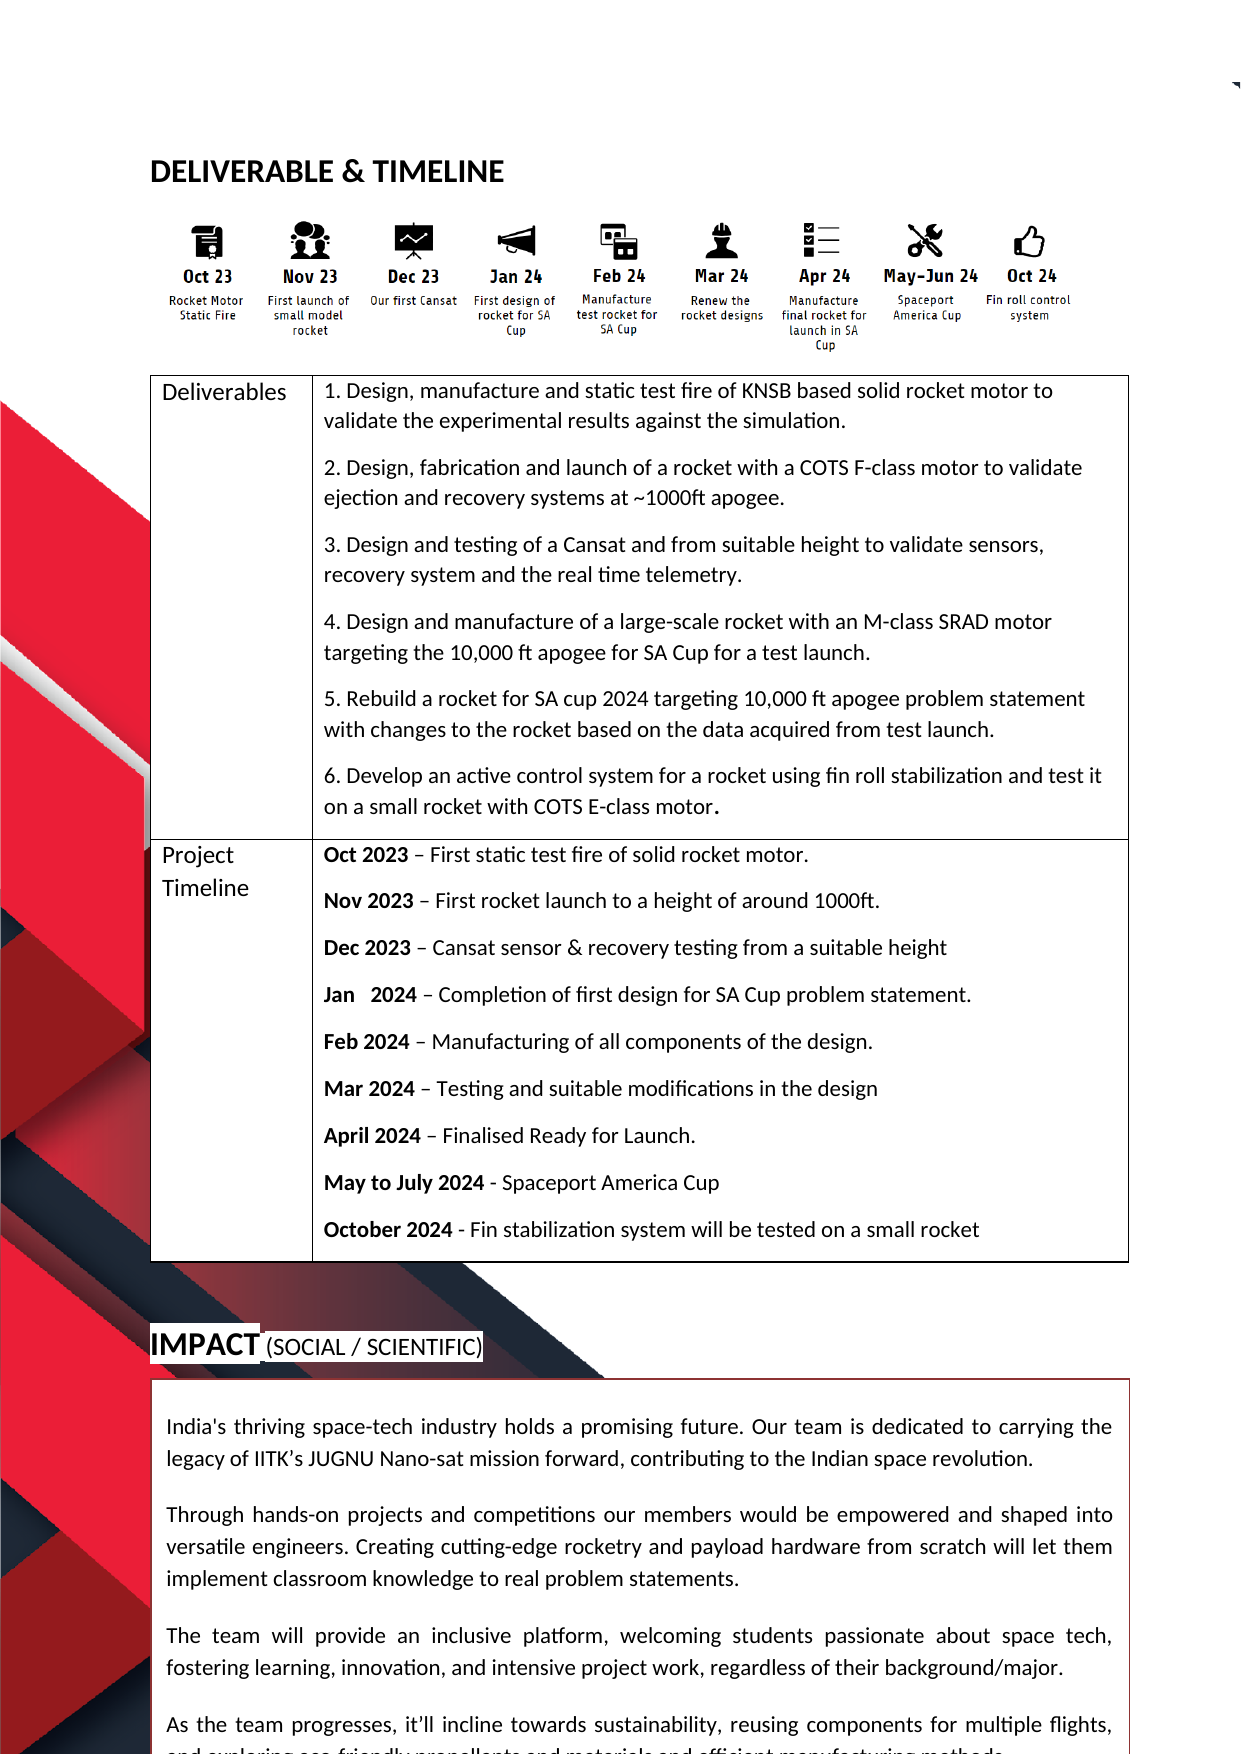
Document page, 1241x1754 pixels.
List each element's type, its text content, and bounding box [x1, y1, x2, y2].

table_header Deliverables [151, 376, 312, 839]
table_cell Project Timeline [151, 840, 312, 1261]
picture [0, 82, 1241, 1754]
text IMPACT (SOCIAL / SCIENTIFIC) [260, 1323, 1090, 1364]
text DELIVERABLE & TIMELINE [150, 150, 1090, 191]
table_header 1. Design, manufacture and static test fire of KNSB based solid rocket motor to validate the experimental results against the simulation. 2. Design, fabrication and launch of a rocket with a COTS F-class motor to validate ejection and recovery systems at ~1000ft apogee. 3. Design and testing of a Cansat and from suitable height to validate sensors, recovery system and the real time telemetry. 4. Design and manufacture of a large-scale rocket with an M-class SRAD motor targeting the 10,000 ft apogee for SA Cup for a test launch. 5. Rebuild a rocket for SA cup 2024 targeting 10,000 ft apogee problem statement with changes to the rocket based on the data acquired from test launch. 6. Develop an active control system for a rocket using fin roll stabilization and test it on a small rocket with COTS E-class motor. [313, 376, 1128, 839]
table_cell Oct 2023 – First static test fire of solid rocket motor. Nov 2023 – First rocket launch to a height of around 1000ft. Dec 2023 – Cansat sensor & recovery testing from a suitable height Jan 2024 – Completion of first design for SA Cup problem statement. Feb 2024 – Manufacturing of all components of the design. Mar 2024 – Testing and suitable modifications in the design April 2024 – Finalised Ready for Launch. May to July 2024 - Spaceport America Cup October 2024 - Fin stabilization system will be tested on a small rocket [313, 840, 1128, 1261]
